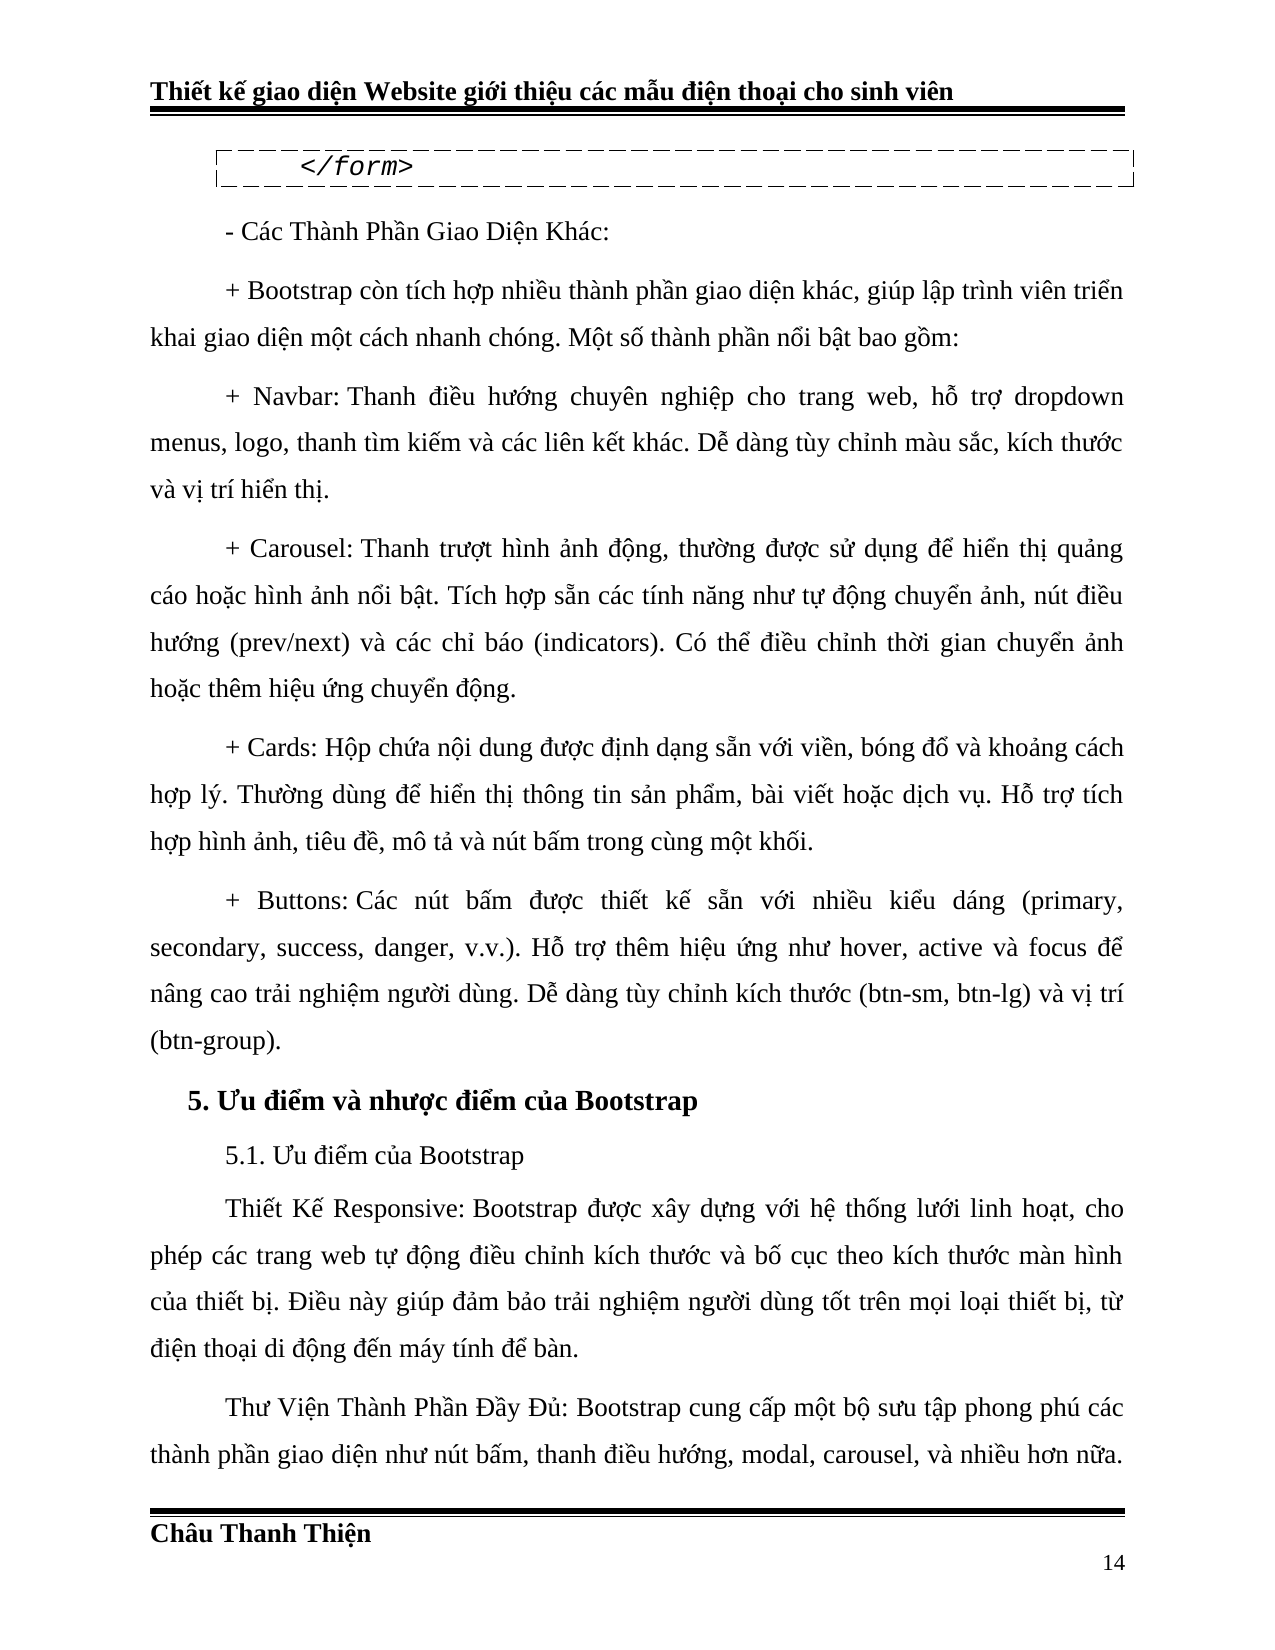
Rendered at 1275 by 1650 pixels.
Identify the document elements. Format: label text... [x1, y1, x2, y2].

text + Bootstrap còn tích hợp nhiều thành phần giao diện khác, giúp lập trình viên triển khai giao diện một cách nhanh chóng. Một số thành phần nổi bật bao gồm: [150, 274, 1125, 352]
text + Cards: Hộp chứa nội dung được định dạng sẵn với viền, bóng đổ và khoảng cách hợp lý. Thường dùng để hiển thị thông tin sản phẩm, bài viết hoặc dịch vụ. Hỗ trợ tích hợp hình ảnh, tiêu đề, mô tả và nút bấm trong cùng một khối. [150, 731, 1125, 856]
text Thiết Kế Responsive: Bootstrap được xây dựng với hệ thống lưới linh hoạt, cho phép các trang web tự động điều chỉnh kích thước và bố cục theo kích thước màn hình của thiết bị. Điều này giúp đảm bảo trải nghiệm người dùng tốt trên mọi loại thiết bị, từ điện thoại di động đến máy tính để bàn. [150, 1192, 1125, 1363]
text + Navbar: Thanh điều hướng chuyên nghiệp cho trang web, hỗ trợ dropdown menus, logo, thanh tìm kiếm và các liên kết khác. Dễ dàng tùy chỉnh màu sắc, kích thước và vị trí hiển thị. [150, 380, 1125, 504]
text - Các Thành Phần Giao Diện Khác: [150, 215, 1125, 246]
text </form> [216, 150, 1134, 187]
text Ưu điểm và nhược điểm của Bootstrap [187, 1083, 1125, 1117]
text Ưu điểm của Bootstrap [225, 1139, 1125, 1170]
text + Carousel: Thanh trượt hình ảnh động, thường được sử dụng để hiển thị quảng cáo hoặc hình ảnh nổi bật. Tích hợp sẵn các tính năng như tự động chuyển ảnh, nút điều hướng (prev/next) và các chỉ báo (indicators). Có thể điều chỉnh thời gian chuyển ảnh hoặc thêm hiệu ứng chuyển động. [150, 532, 1125, 703]
text + Buttons: Các nút bấm được thiết kế sẵn với nhiều kiểu dáng (primary, secondary, success, danger, v.v.). Hỗ trợ thêm hiệu ứng như hover, active và focus để nâng cao trải nghiệm người dùng. Dễ dàng tùy chỉnh kích thước (btn-sm, btn-lg) và vị trí (btn-group). [150, 884, 1125, 1055]
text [150, 1391, 1125, 1469]
